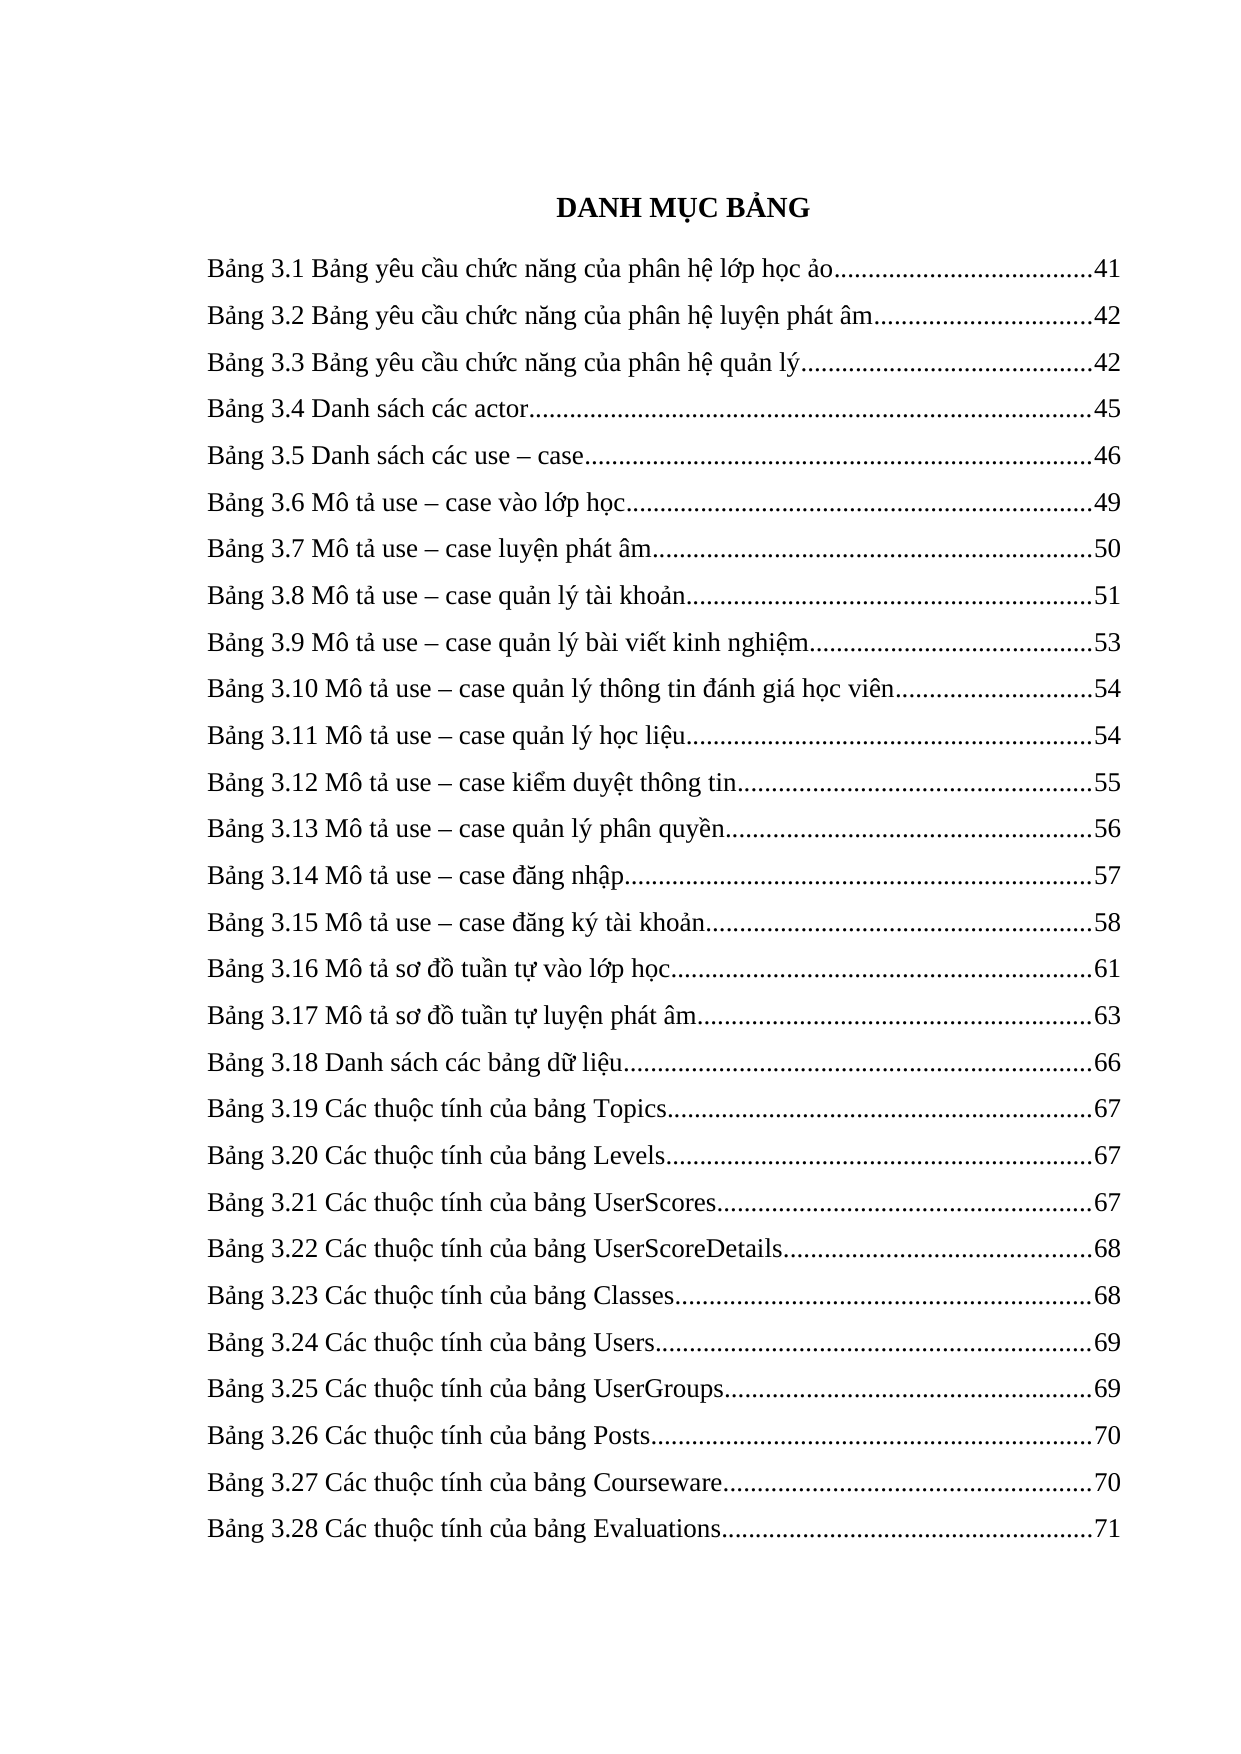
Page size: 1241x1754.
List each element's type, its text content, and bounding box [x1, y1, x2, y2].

text Bảng 3.15 Mô tả use – case đăng ký tài khoản 58 [207, 906, 1122, 937]
text Bảng 3.21 Các thuộc tính của bảng UserScores 67 [207, 1186, 1122, 1217]
text Bảng 3.13 Mô tả use – case quản lý phân quyền 56 [207, 812, 1122, 844]
text Bảng 3.19 Các thuộc tính của bảng Topics 67 [207, 1092, 1122, 1124]
subtitle DANH MỤC BẢNG [244, 190, 1122, 223]
text Bảng 3.14 Mô tả use – case đăng nhập 57 [207, 859, 1122, 890]
text Bảng 3.28 Các thuộc tính của bảng Evaluations 71 [207, 1512, 1122, 1544]
text Bảng 3.26 Các thuộc tính của bảng Posts 70 [207, 1419, 1122, 1450]
text Bảng 3.5 Danh sách các use – case 46 [207, 439, 1122, 470]
text Bảng 3.25 Các thuộc tính của bảng UserGroups 69 [207, 1372, 1122, 1404]
text Bảng 3.7 Mô tả use – case luyện phát âm 50 [207, 532, 1122, 564]
text Bảng 3.20 Các thuộc tính của bảng Levels 67 [207, 1139, 1122, 1170]
text Bảng 3.18 Danh sách các bảng dữ liệu 66 [207, 1046, 1122, 1077]
text Bảng 3.9 Mô tả use – case quản lý bài viết kinh nghiệm 53 [207, 626, 1122, 657]
text Bảng 3.27 Các thuộc tính của bảng Courseware 70 [207, 1466, 1122, 1497]
text Bảng 3.6 Mô tả use – case vào lớp học 49 [207, 486, 1122, 517]
text Bảng 3.2 Bảng yêu cầu chức năng của phân hệ luyện phát âm 42 [207, 299, 1122, 330]
text Bảng 3.23 Các thuộc tính của bảng Classes 68 [207, 1279, 1122, 1310]
text Bảng 3.12 Mô tả use – case kiểm duyệt thông tin 55 [207, 766, 1122, 797]
text Bảng 3.10 Mô tả use – case quản lý thông tin đánh giá học viên 54 [207, 672, 1122, 704]
text Bảng 3.22 Các thuộc tính của bảng UserScoreDetails 68 [207, 1232, 1122, 1264]
text Bảng 3.3 Bảng yêu cầu chức năng của phân hệ quản lý 42 [207, 346, 1122, 377]
text Bảng 3.1 Bảng yêu cầu chức năng của phân hệ lớp học ảo 41 [207, 252, 1122, 284]
text Bảng 3.24 Các thuộc tính của bảng Users 69 [207, 1326, 1122, 1357]
text Bảng 3.17 Mô tả sơ đồ tuần tự luyện phát âm 63 [207, 999, 1122, 1030]
text Bảng 3.4 Danh sách các actor 45 [207, 392, 1122, 424]
text Bảng 3.16 Mô tả sơ đồ tuần tự vào lớp học 61 [207, 952, 1122, 984]
text Bảng 3.11 Mô tả use – case quản lý học liệu 54 [207, 719, 1122, 750]
text Bảng 3.8 Mô tả use – case quản lý tài khoản 51 [207, 579, 1122, 610]
